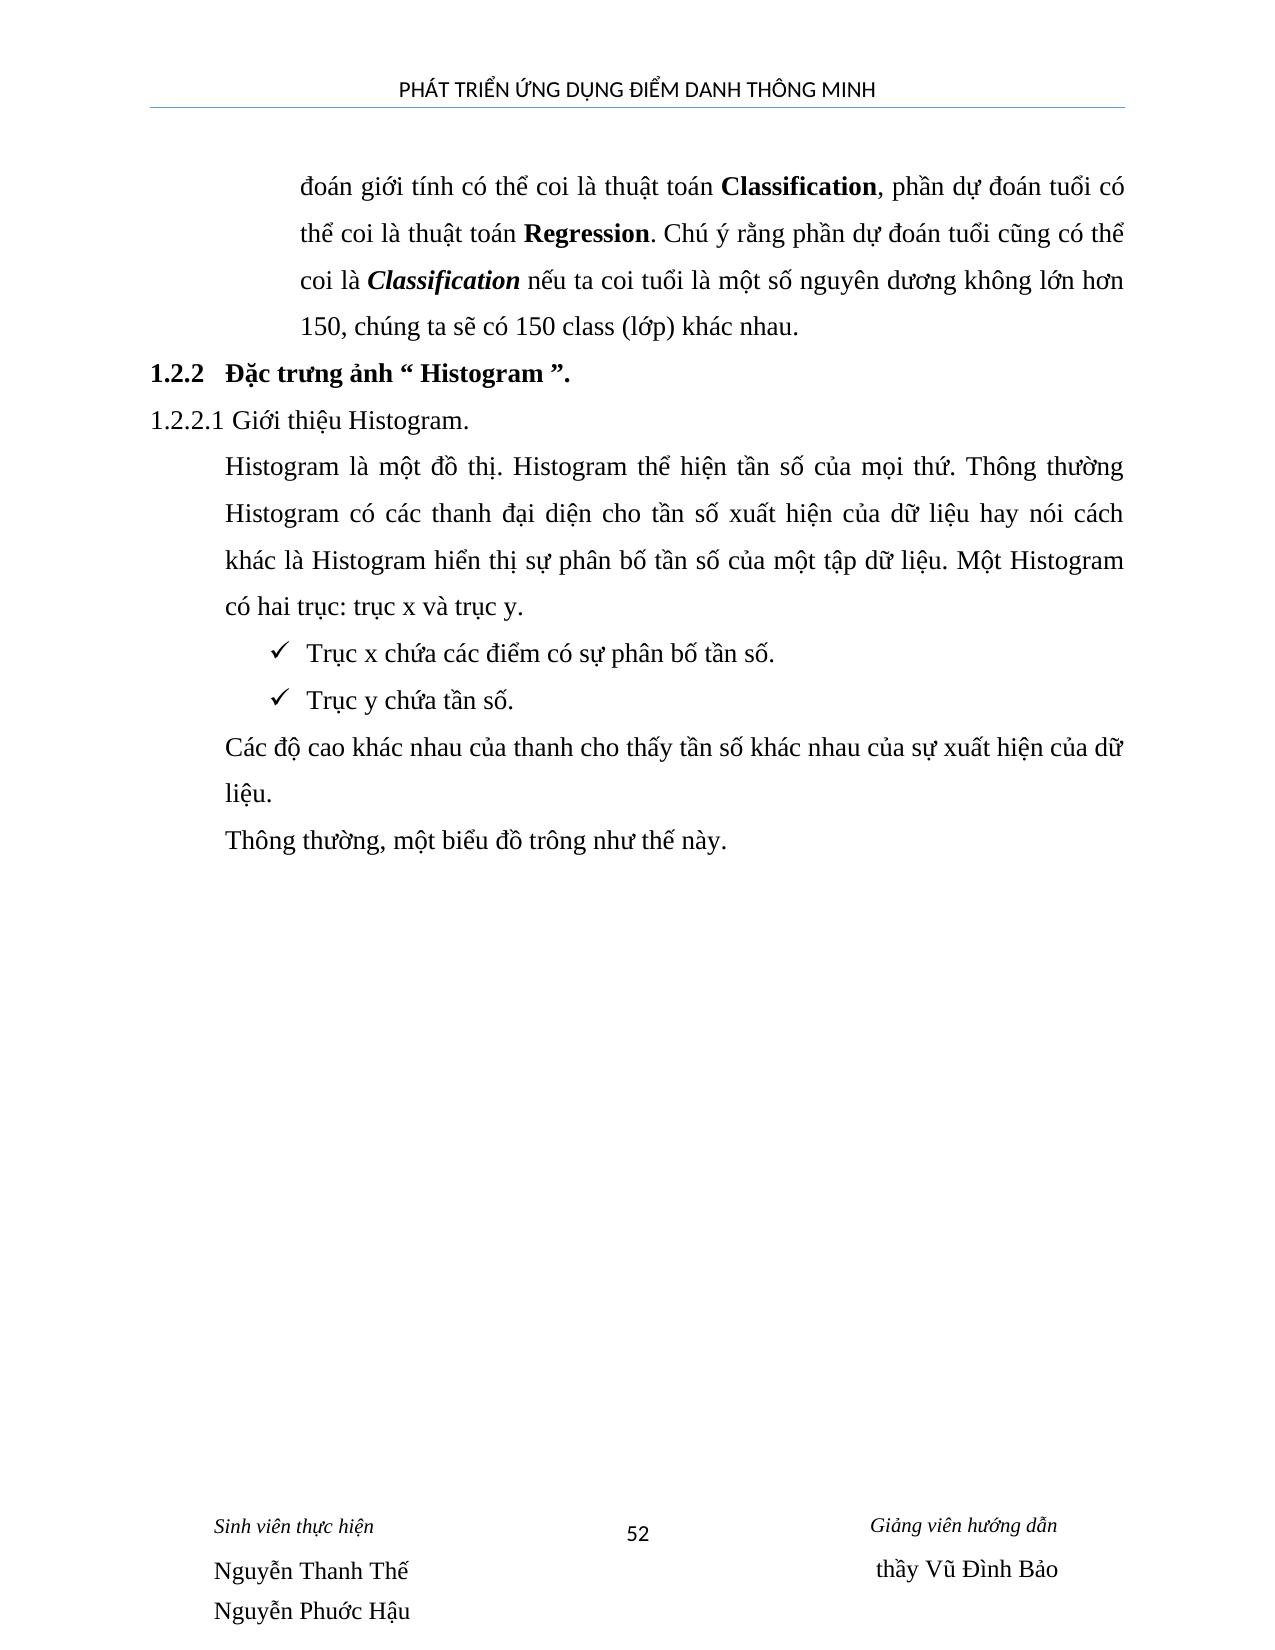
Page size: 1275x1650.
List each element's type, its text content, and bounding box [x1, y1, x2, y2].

list Trục y chứa tần số. [269, 684, 1125, 715]
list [262, 171, 1125, 342]
list Giới thiệu Histogram. [150, 404, 1125, 435]
list Các độ cao khác nhau của thanh cho thấy tần số khác nhau của sự xuất hiện của dữ liệu. [225, 731, 1125, 809]
list Thông thường, một biểu đồ trông như thế này. [225, 824, 1125, 855]
list Histogram là một đồ thị. Histogram thể hiện tần số của mọi thứ. Thông thường Histogram có các thanh đại diện cho tần số xuất hiện của dữ liệu hay nói cách khác là Histogram hiển thị sự phân bố tần số của một tập dữ liệu. Một Histogram có hai trục: trục x và trục y. [225, 451, 1125, 622]
list Đặc trưng ảnh “ Histogram ”. [150, 357, 1125, 388]
list Trục x chứa các điểm có sự phân bố tần số. [269, 637, 1125, 668]
